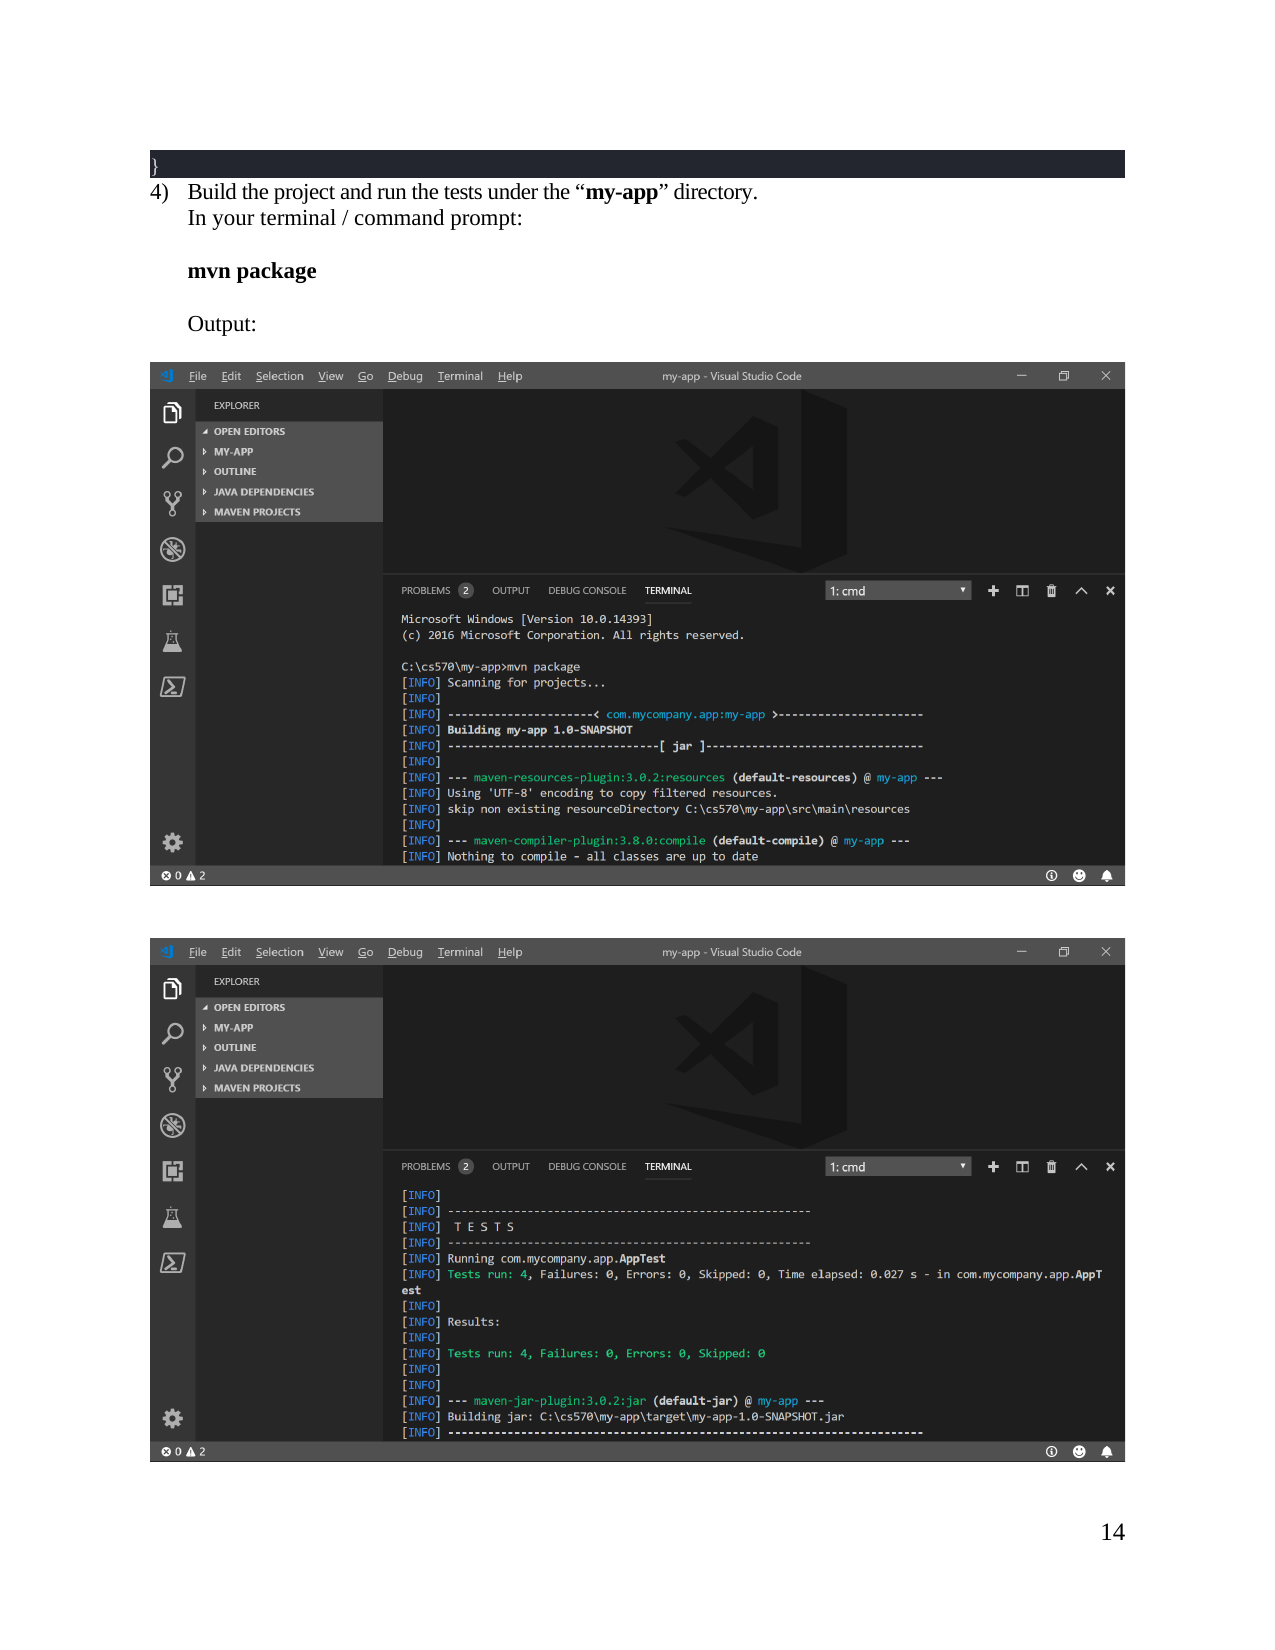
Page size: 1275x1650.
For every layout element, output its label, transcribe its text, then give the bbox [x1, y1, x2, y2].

picture [150, 938, 1125, 1462]
list Build the project and run the tests under the “my-app” directory. In your terminal / command prompt: mvn package Output: [150, 178, 1125, 336]
picture [150, 362, 1125, 886]
text } [150, 150, 1125, 178]
